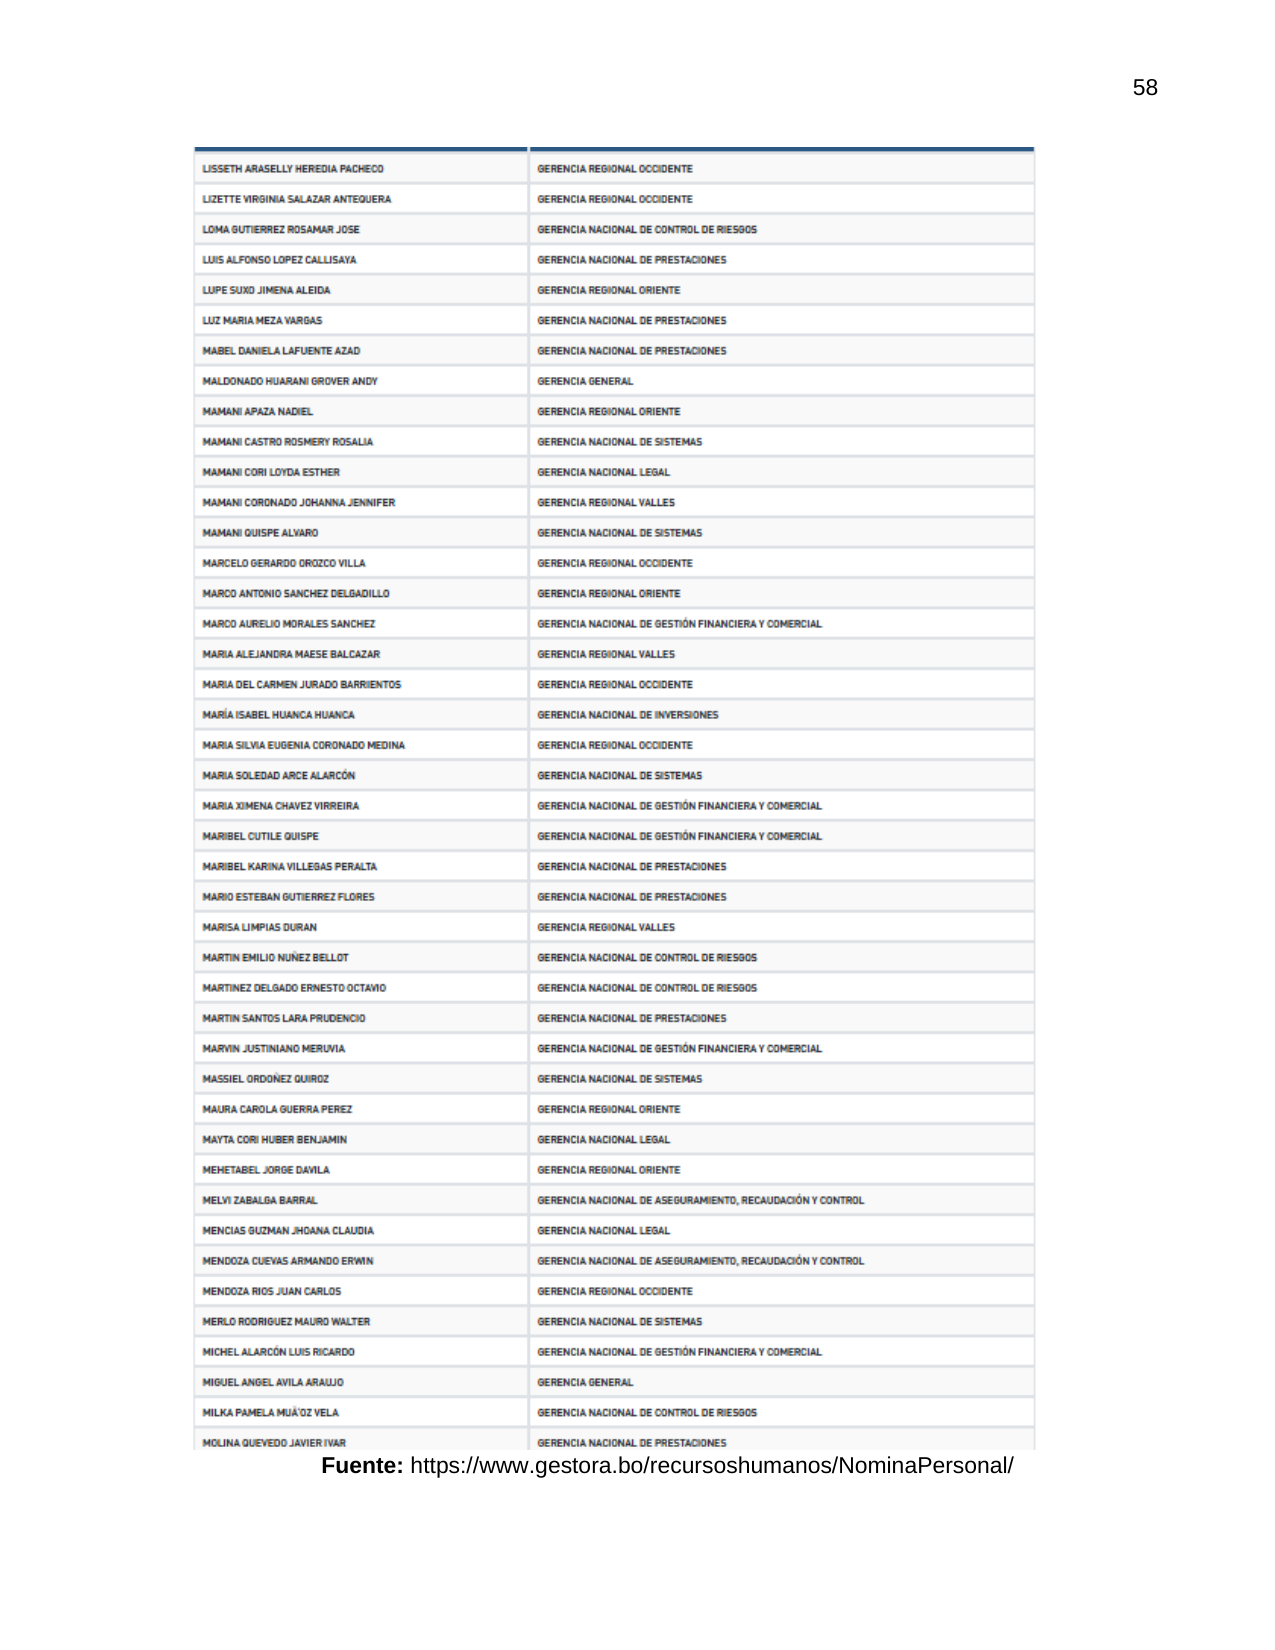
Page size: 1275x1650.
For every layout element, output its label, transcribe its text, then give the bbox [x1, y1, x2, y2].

text Fuente: https://www.gestora.bo/recursoshumanos/NominaPersonal/ [177, 1452, 1158, 1478]
picture [177, 147, 1066, 1450]
